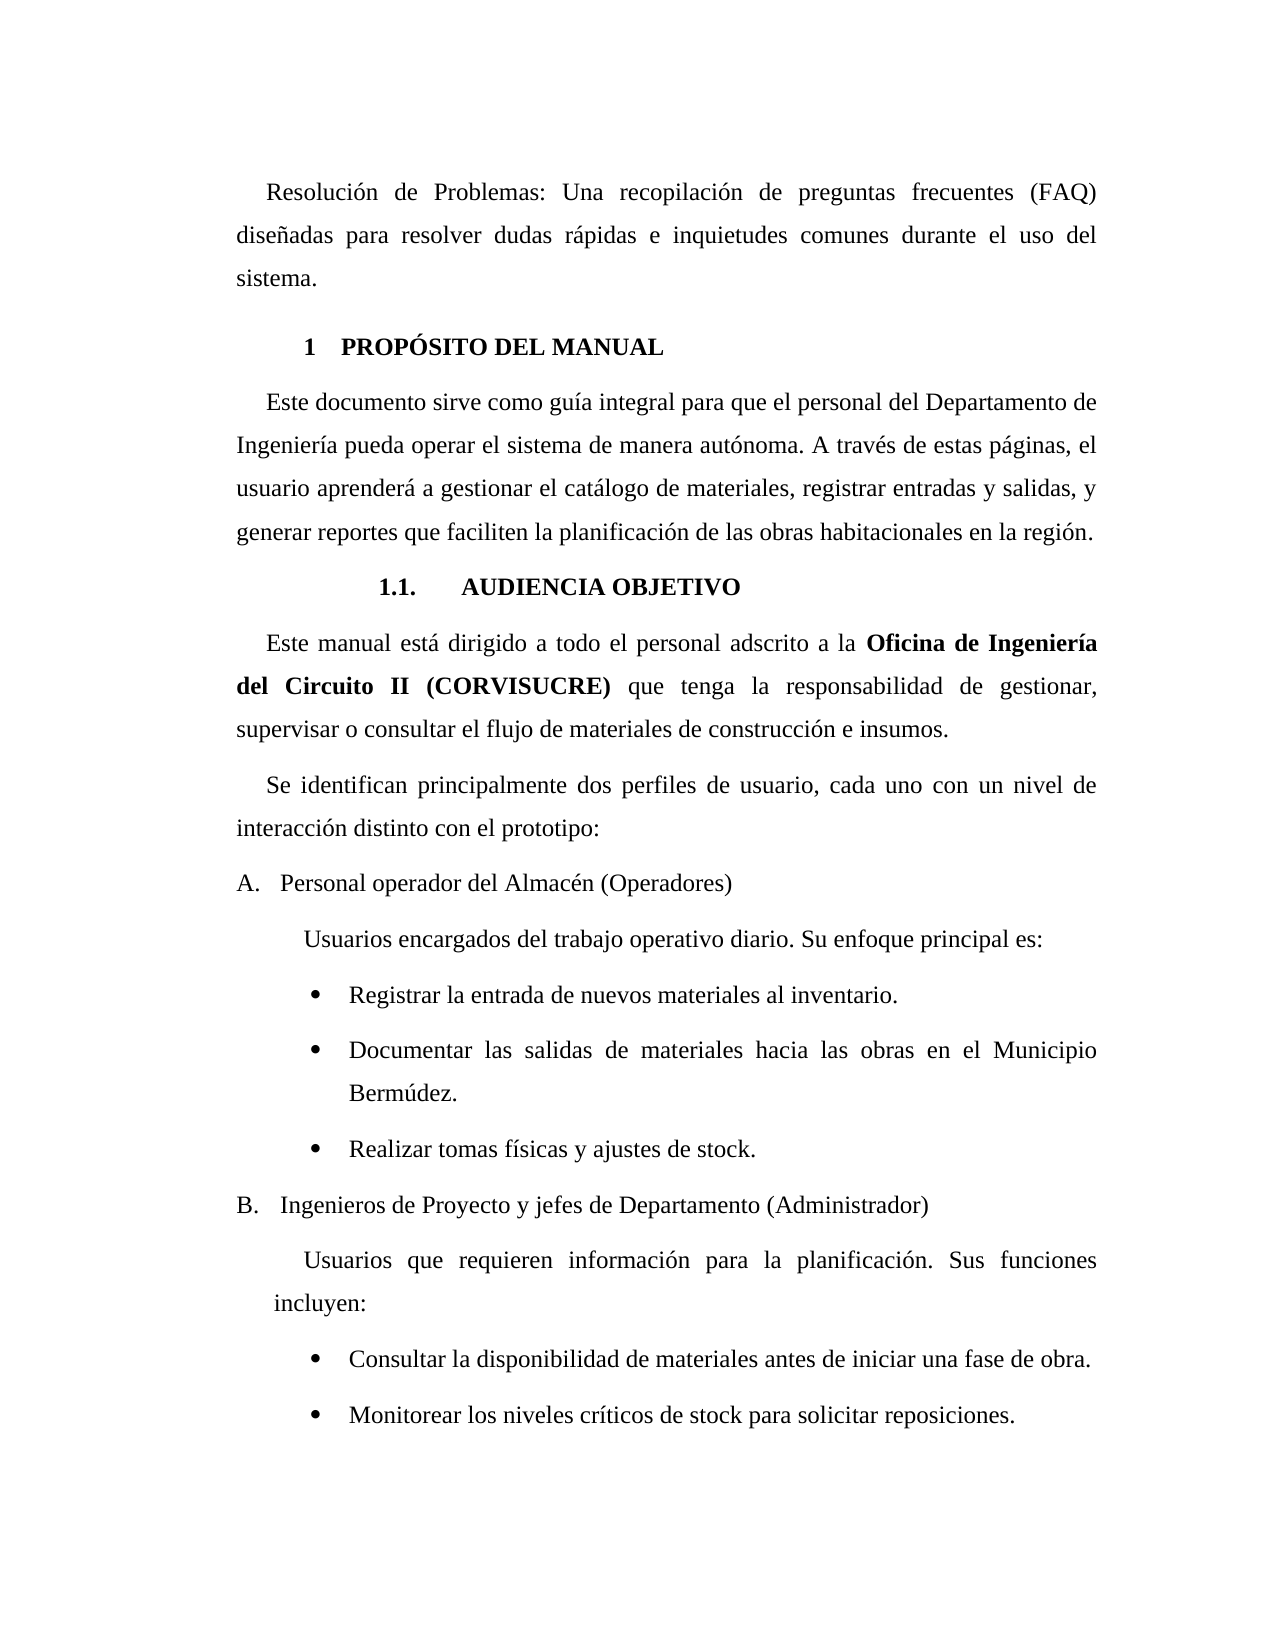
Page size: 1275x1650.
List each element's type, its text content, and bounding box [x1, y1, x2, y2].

list Documentar las salidas de materiales hacia las obras en el Municipio Bermúdez. [311, 1035, 1098, 1107]
list Consultar la disponibilidad de materiales antes de iniciar una fase de obra. [311, 1344, 1098, 1373]
text Usuarios que requieren información para la planificación. Sus funciones incluyen: [274, 1245, 1098, 1317]
list Monitorear los niveles críticos de stock para solicitar reposiciones. [311, 1400, 1098, 1428]
list Personal operador del Almacén (Operadores) [236, 868, 1098, 897]
list AUDIENCIA OBJETIVO [378, 572, 1098, 601]
list Propósito del Manual [303, 332, 1098, 360]
text Usuarios encargados del trabajo operativo diario. Su enfoque principal es: [274, 924, 1098, 953]
text Se identifican principalmente dos perfiles de usuario, cada uno con un nivel de interacción distinto con el prototipo: [236, 770, 1098, 842]
text Resolución de Problemas: Una recopilación de preguntas frecuentes (FAQ) diseñadas para resolver dudas rápidas e inquietudes comunes durante el uso del sistema. [236, 177, 1098, 292]
text Este documento sirve como guía integral para que el personal del Departamento de Ingeniería pueda operar el sistema de manera autónoma. A través de estas páginas, el usuario aprenderá a gestionar el catálogo de materiales, registrar entradas y salidas, y generar reportes que faciliten la planificación de las obras habitacionales en la región. [236, 387, 1098, 545]
text Este manual está dirigido a todo el personal adscrito a la Oficina de Ingeniería del Circuito II (CORVISUCRE) que tenga la responsabilidad de gestionar, supervisar o consultar el flujo de materiales de construcción e insumos. [236, 628, 1098, 743]
list Ingenieros de Proyecto y jefes de Departamento (Administrador) [236, 1190, 1098, 1218]
list Realizar tomas físicas y ajustes de stock. [311, 1134, 1098, 1163]
list Registrar la entrada de nuevos materiales al inventario. [311, 980, 1098, 1008]
